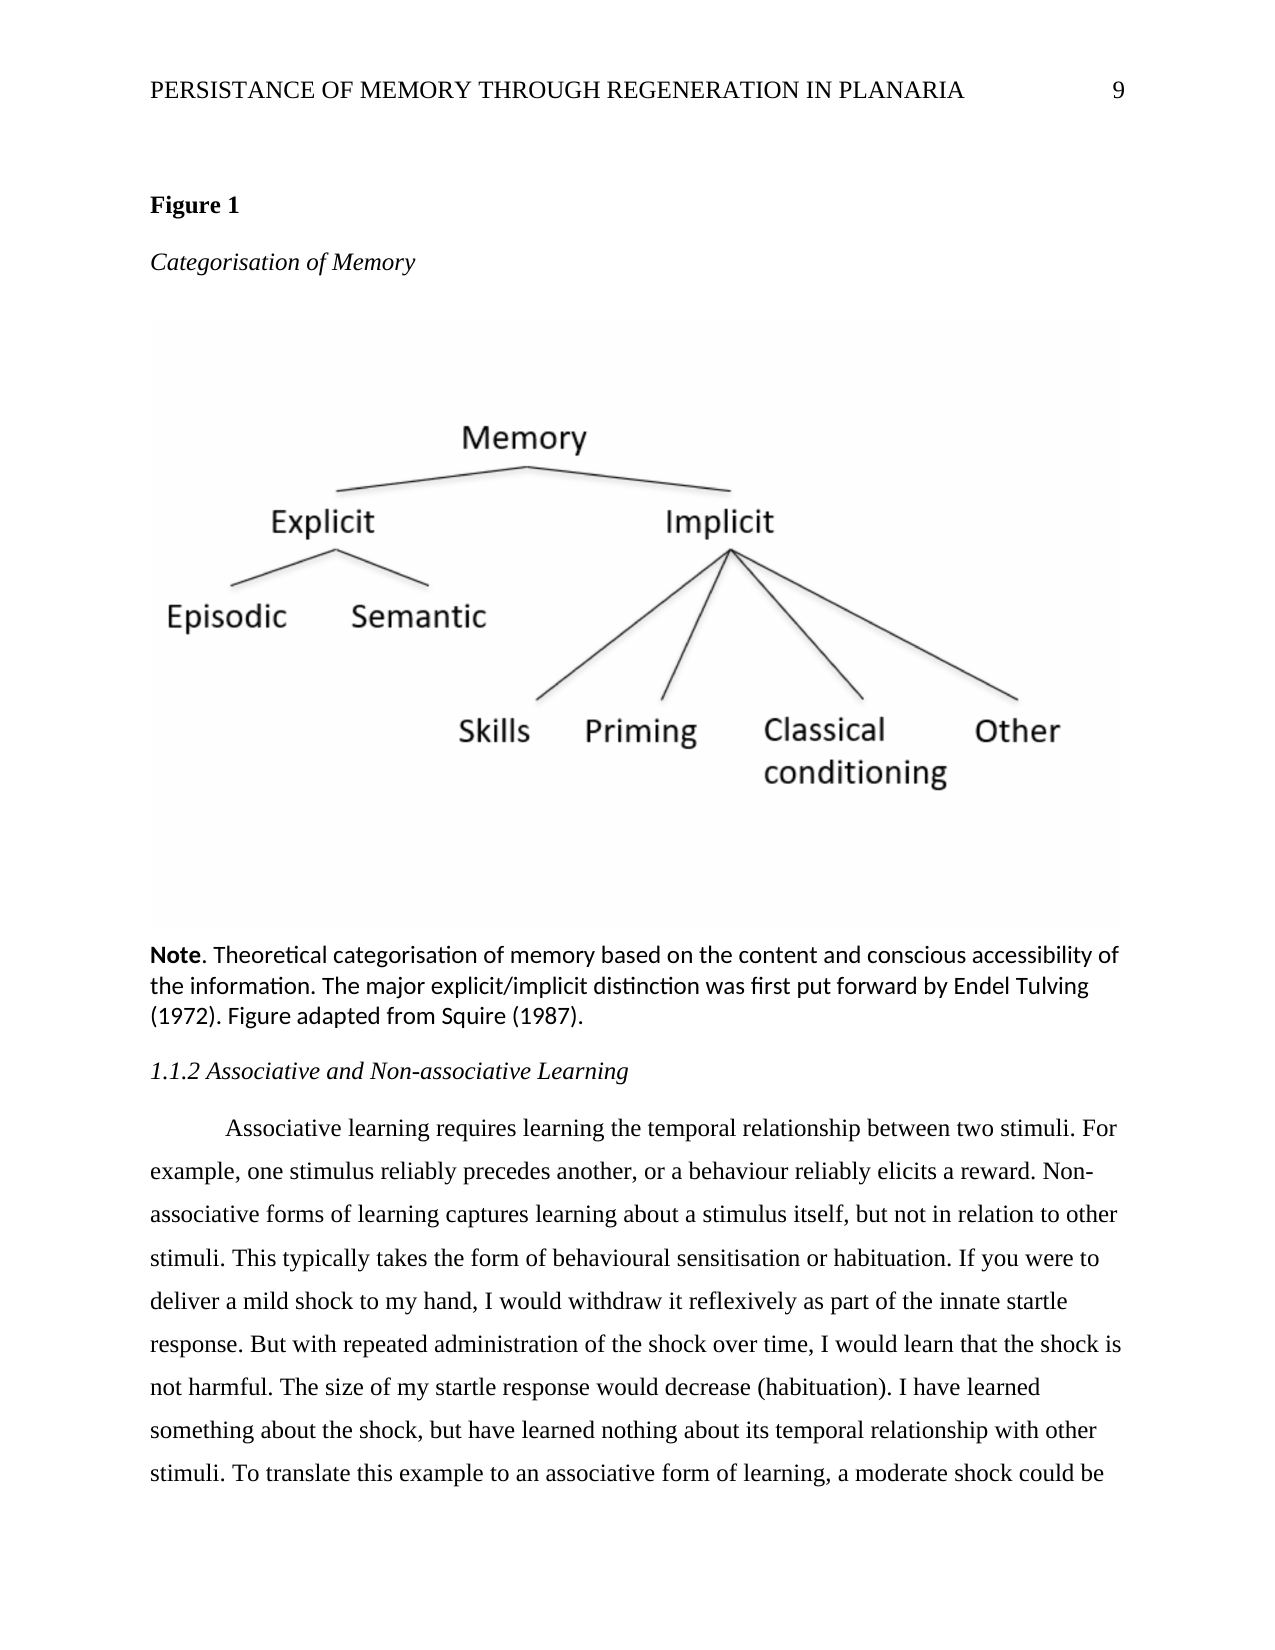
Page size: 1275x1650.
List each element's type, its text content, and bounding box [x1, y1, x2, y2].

text Categorisation of Memory [150, 247, 1125, 276]
text Note. Theoretical categorisation of memory based on the content and conscious accessibility of the information. The major explicit/implicit distinction was first put forward by Endel Tulving (1972). Figure adapted from Squire (1987). [150, 939, 1125, 1031]
title Figure 1 [150, 190, 1125, 219]
subtitle 1.1.2 Associative and Non-associative Learning [150, 1056, 1125, 1084]
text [150, 1113, 1125, 1487]
picture [150, 317, 1125, 927]
